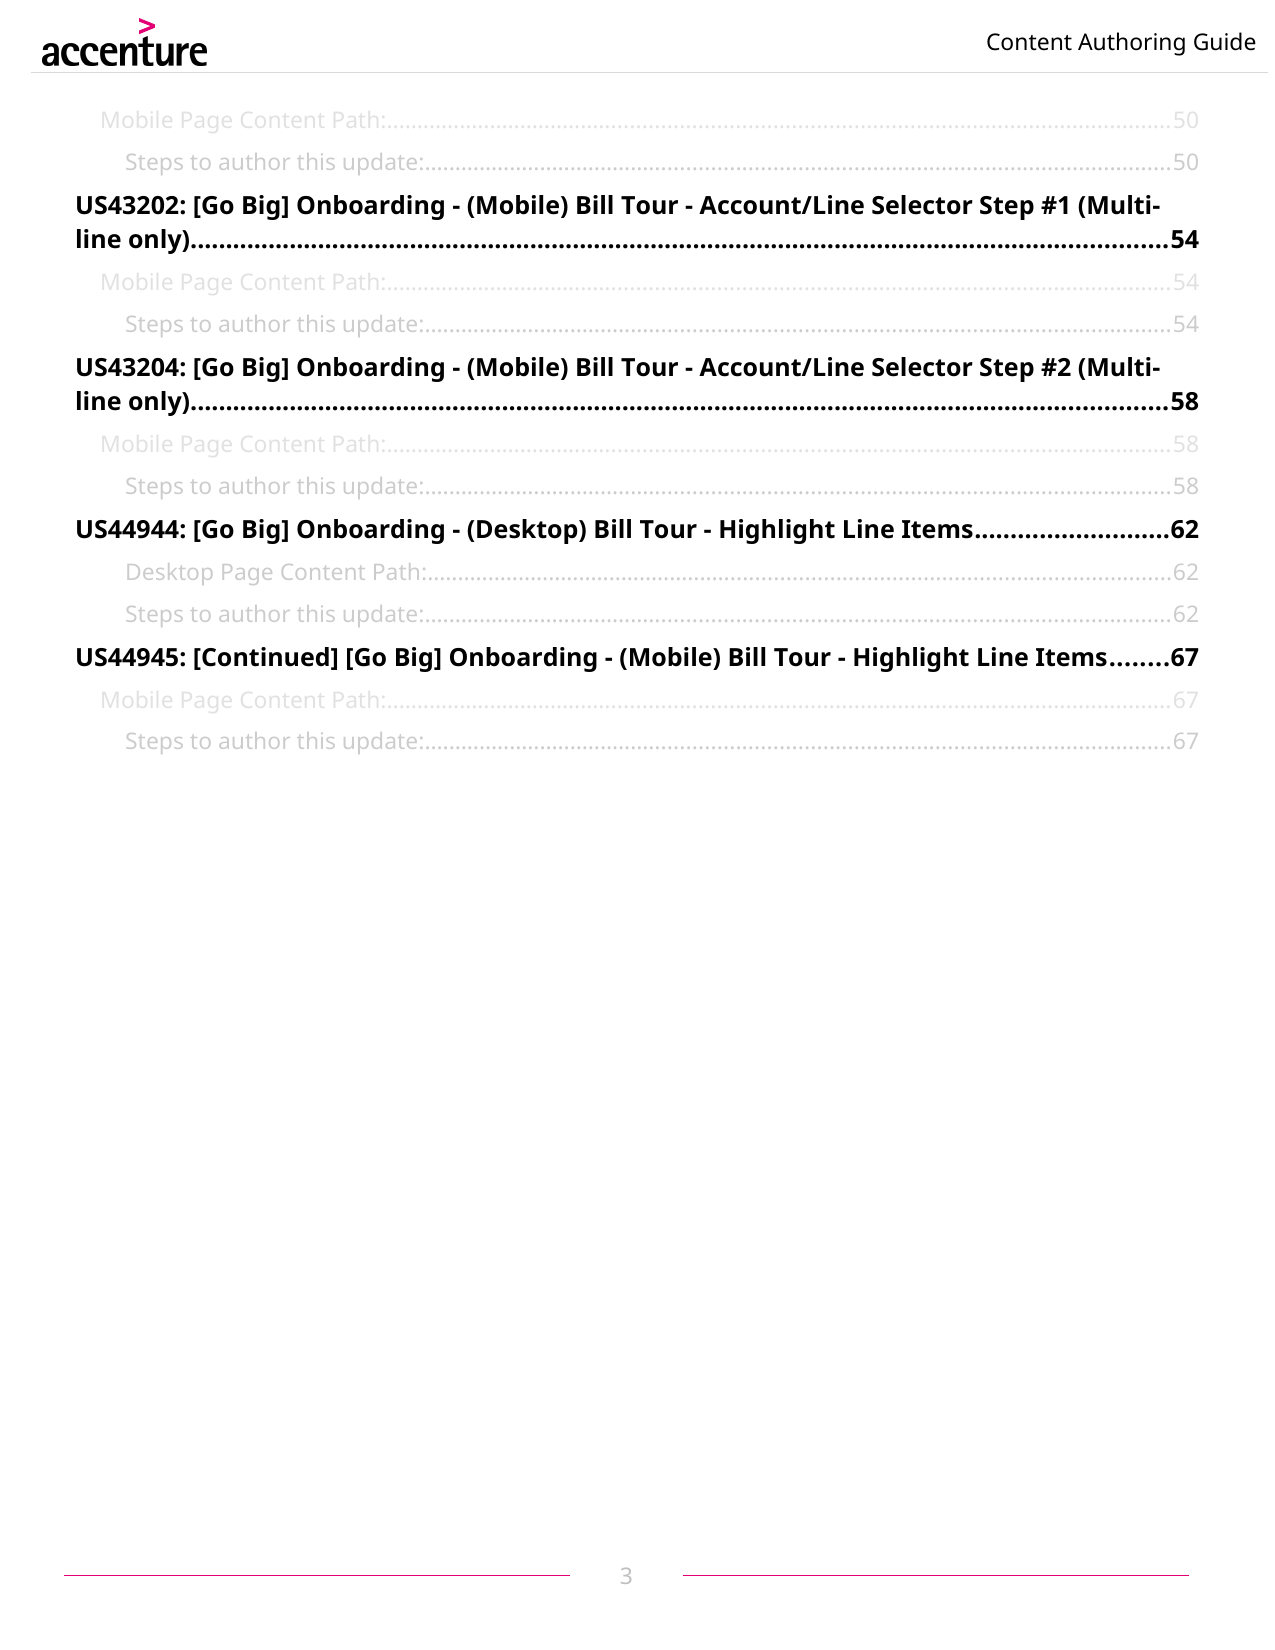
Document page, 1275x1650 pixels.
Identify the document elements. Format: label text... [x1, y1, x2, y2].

text Steps to author this update: 67 [125, 725, 1200, 757]
text Steps to author this update: 50 [125, 146, 1200, 177]
text Desktop Page Content Path: 62 [125, 556, 1200, 587]
text Steps to author this update: 62 [125, 597, 1200, 629]
text US44944: [Go Big] Onboarding - (Desktop) Bill Tour - Highlight Line Items 62 [75, 511, 1200, 545]
text Mobile Page Content Path: 67 [100, 684, 1200, 715]
text US43204: [Go Big] Onboarding - (Mobile) Bill Tour - Account/Line Selector Step #2 (Multi-line only) 58 [75, 349, 1200, 418]
text US44945: [Continued] [Go Big] Onboarding - (Mobile) Bill Tour - Highlight Line Items 67 [75, 639, 1200, 673]
text Mobile Page Content Path: 58 [100, 428, 1200, 459]
picture [42, 36, 207, 66]
text Steps to author this update: 54 [125, 308, 1200, 339]
text Mobile Page Content Path: 50 [100, 104, 1200, 136]
text US43202: [Go Big] Onboarding - (Mobile) Bill Tour - Account/Line Selector Step #1 (Multi-line only) 54 [75, 188, 1200, 256]
text Mobile Page Content Path: 54 [100, 266, 1200, 297]
text Steps to author this update: 58 [125, 470, 1200, 501]
